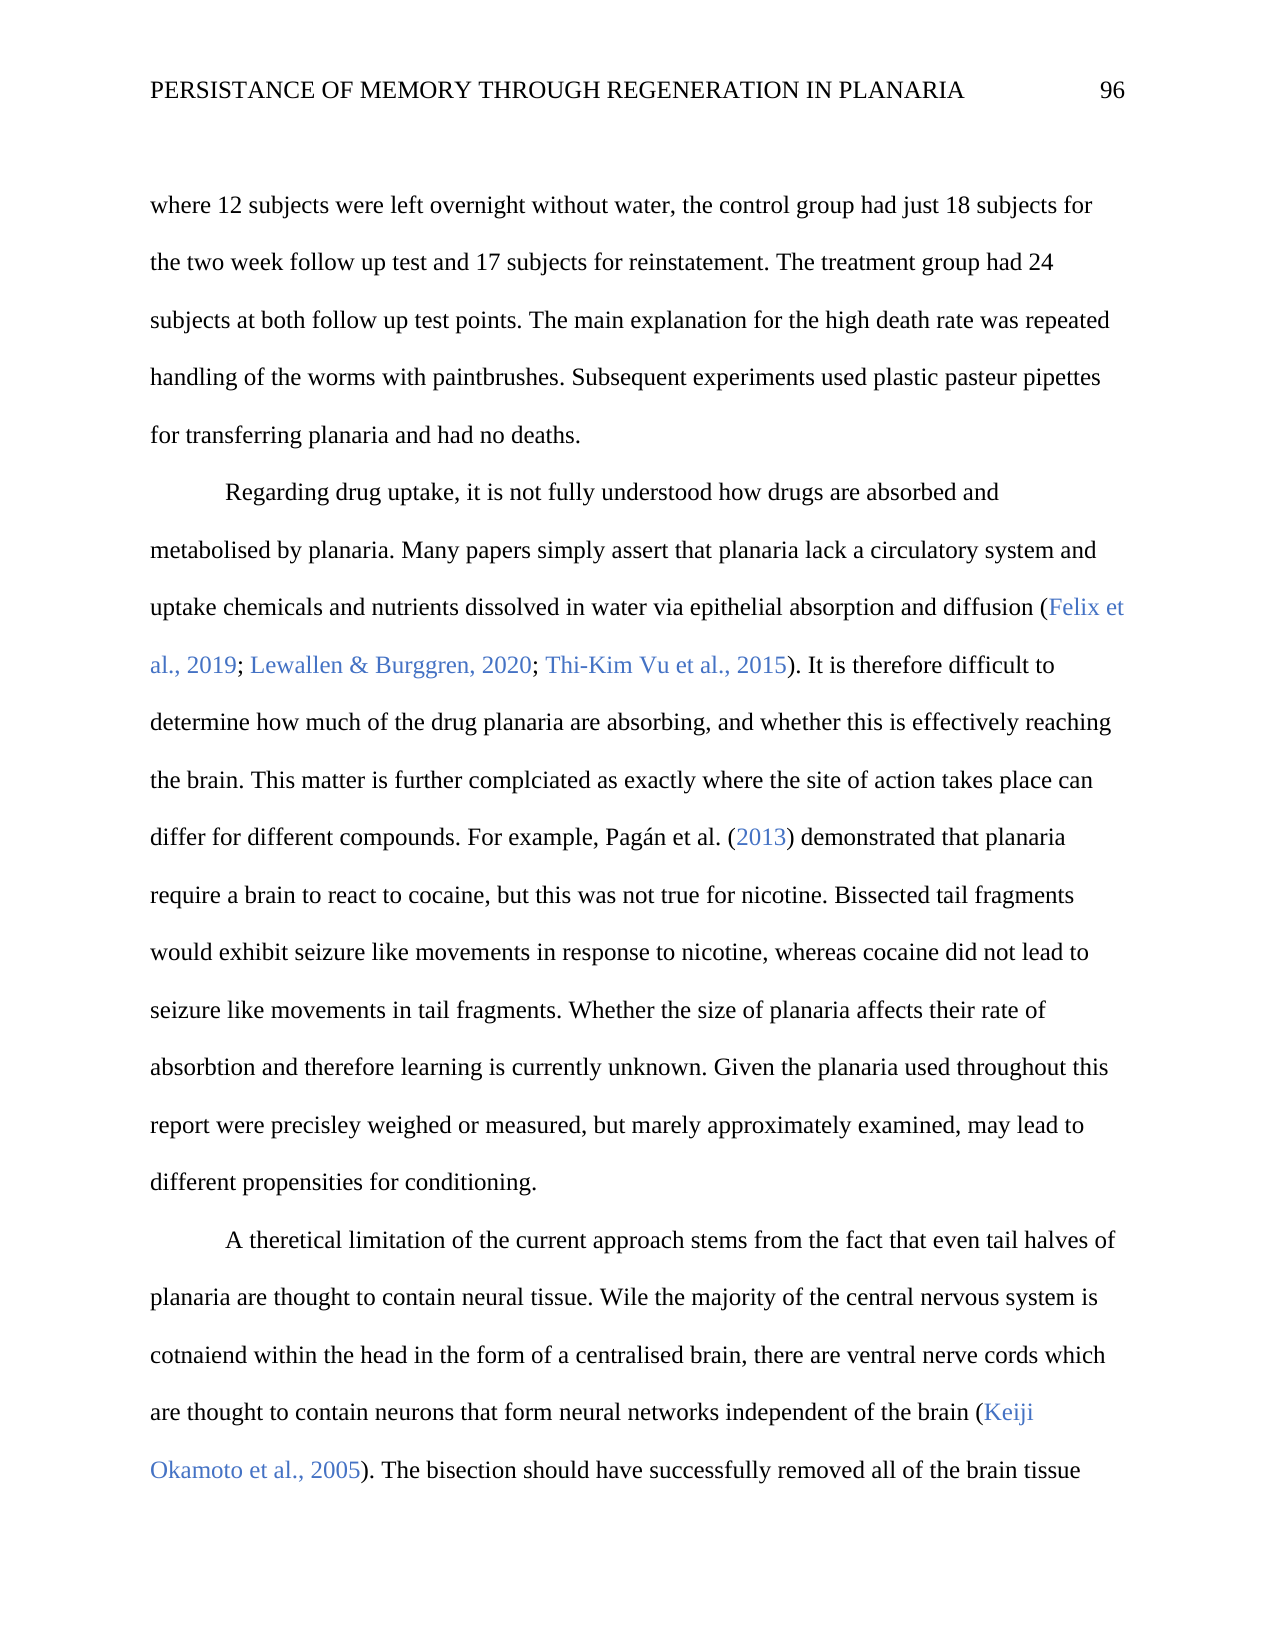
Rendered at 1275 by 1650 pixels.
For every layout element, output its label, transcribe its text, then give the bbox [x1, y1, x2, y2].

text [150, 190, 1125, 449]
text Regarding drug uptake, it is not fully understood how drugs are absorbed and metabolised by planaria. Many papers simply assert that planaria lack a circulatory system and uptake chemicals and nutrients dissolved in water via epithelial absorption and diffusion (Felix et al., 2019; Lewallen & Burggren, 2020; Thi-Kim Vu et al., 2015). It is therefore difficult to determine how much of the drug planaria are absorbing, and whether this is effectively reaching the brain. This matter is further complciated as exactly where the site of action takes place can differ for different compounds. For example, Pagán et al. (2013) demonstrated that planaria require a brain to react to cocaine, but this was not true for nicotine. Bissected tail fragments would exhibit seizure like movements in response to nicotine, whereas cocaine did not lead to seizure like movements in tail fragments. Whether the size of planaria affects their rate of absorbtion and therefore learning is currently unknown. Given the planaria used throughout this report were precisley weighed or measured, but marely approximately examined, may lead to different propensities for conditioning. [150, 477, 1125, 1196]
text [150, 1225, 1125, 1484]
